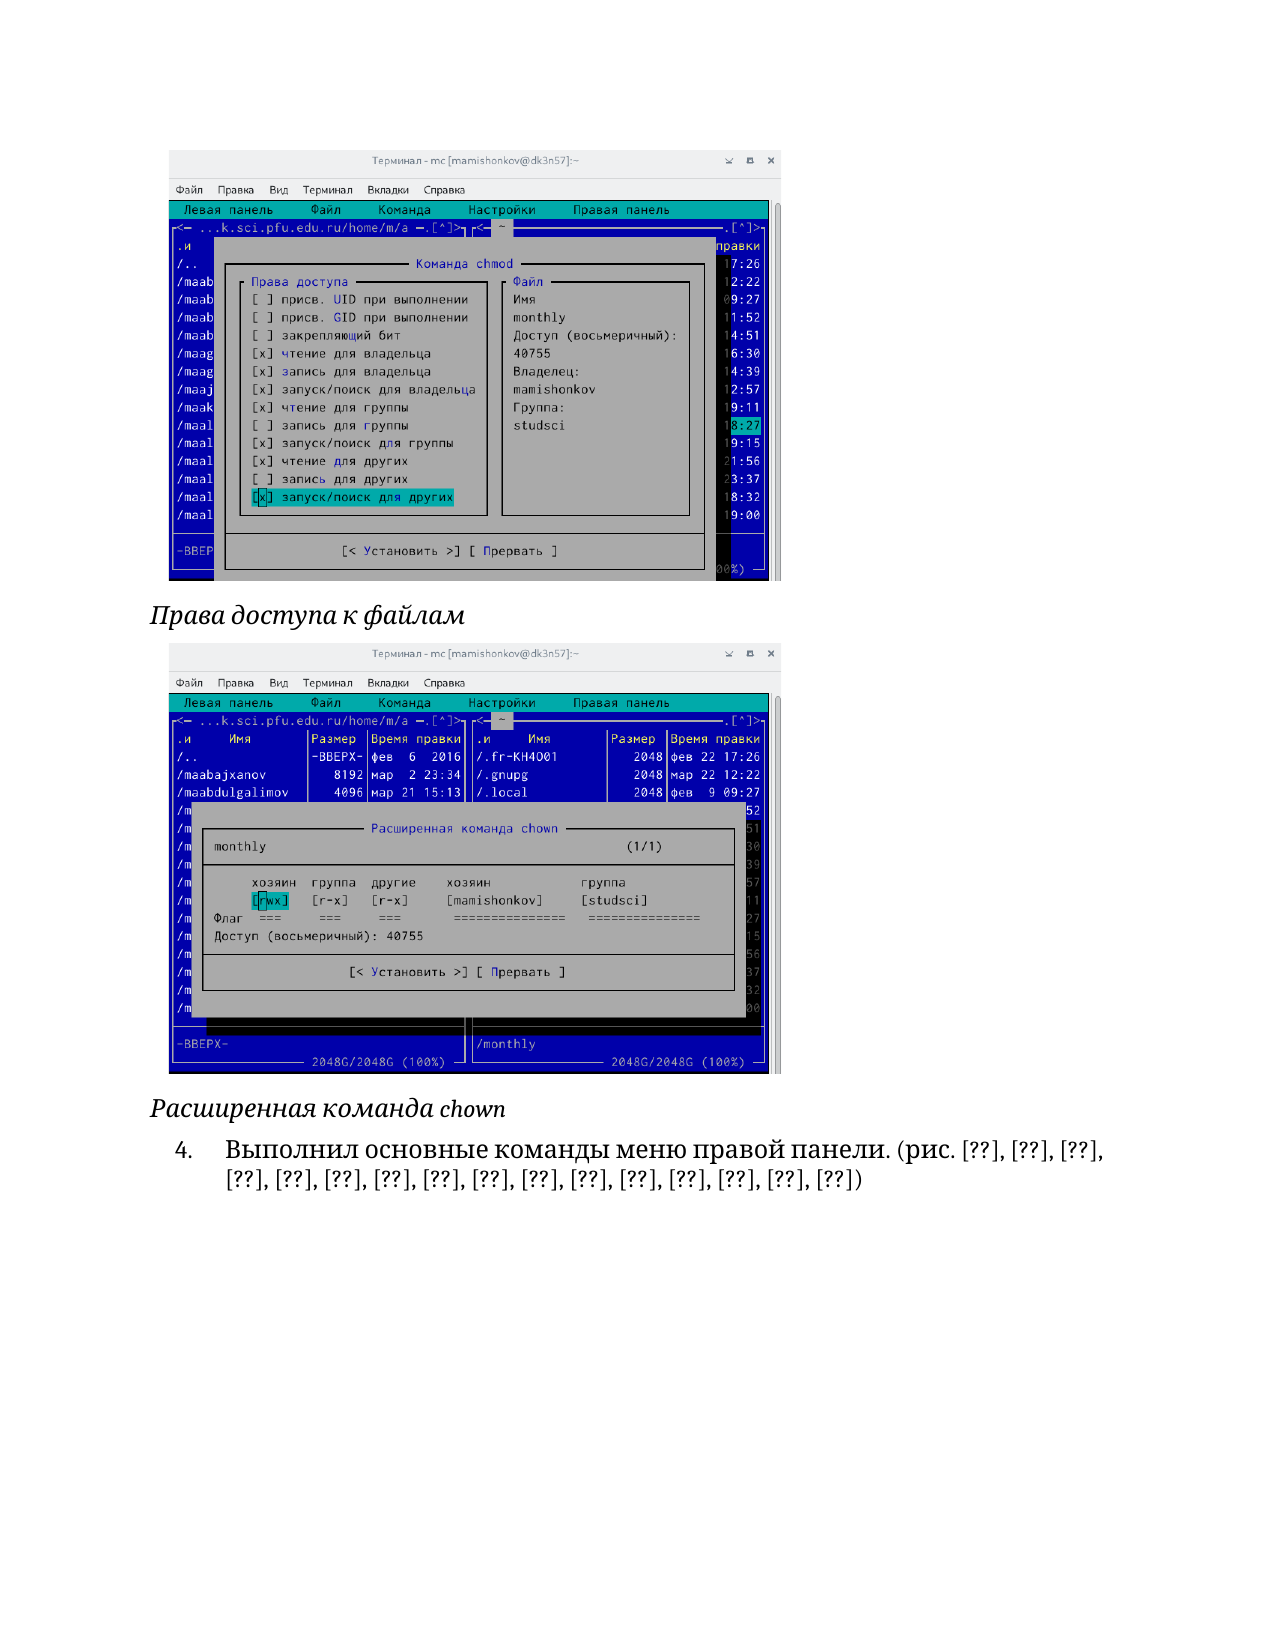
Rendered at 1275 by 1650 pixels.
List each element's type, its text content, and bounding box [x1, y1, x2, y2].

picture [168, 643, 782, 1074]
list Выполнил основные команды меню правой панели. (рис. [??], [??], [??], [??], [??], [??], [??], [??], [??], [??], [??], [??], [??], [??], [??], [??]) [175, 1136, 1125, 1193]
text Расширенная команда chown [150, 1095, 1125, 1123]
text Права доступа к файлам [150, 602, 1125, 631]
picture [168, 150, 782, 581]
